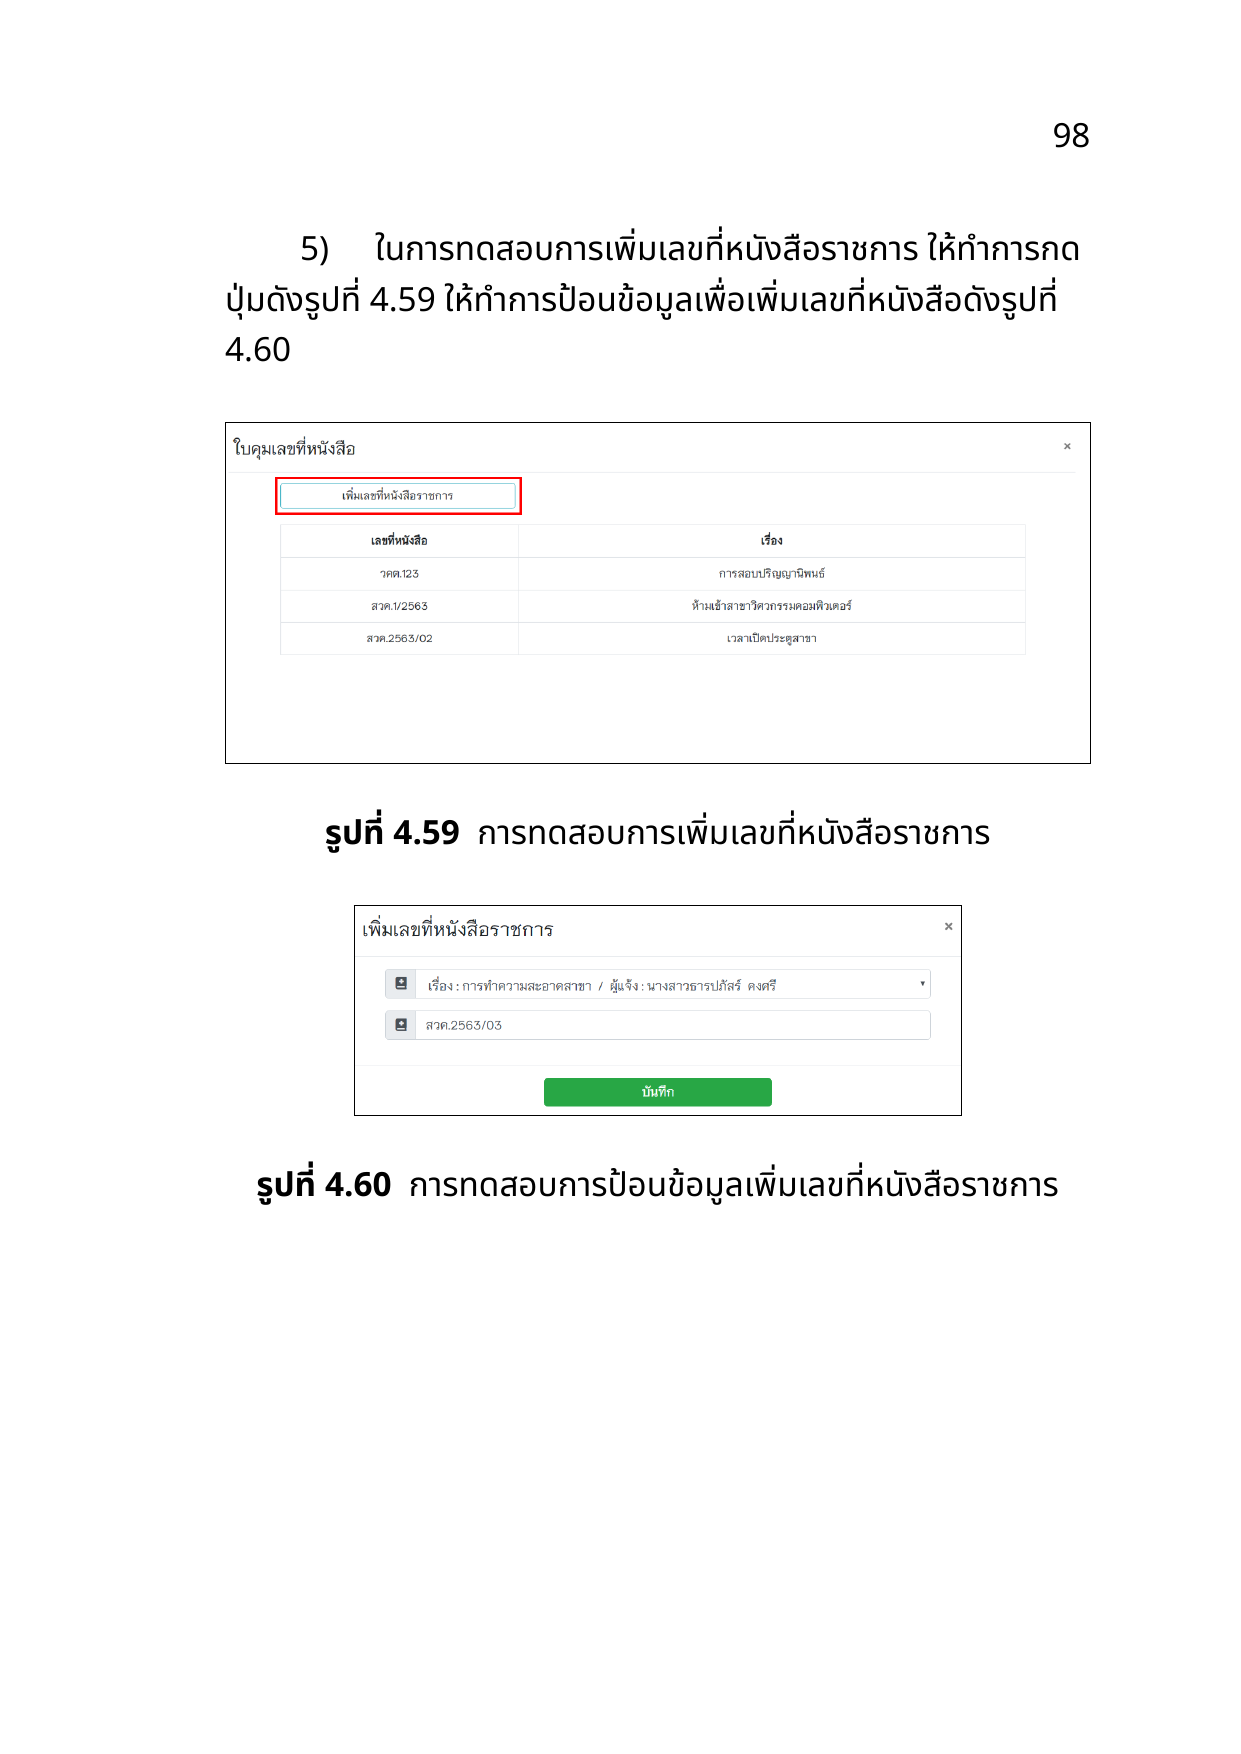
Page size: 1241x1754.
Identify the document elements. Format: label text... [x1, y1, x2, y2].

picture [355, 906, 961, 1115]
picture [226, 423, 1090, 763]
